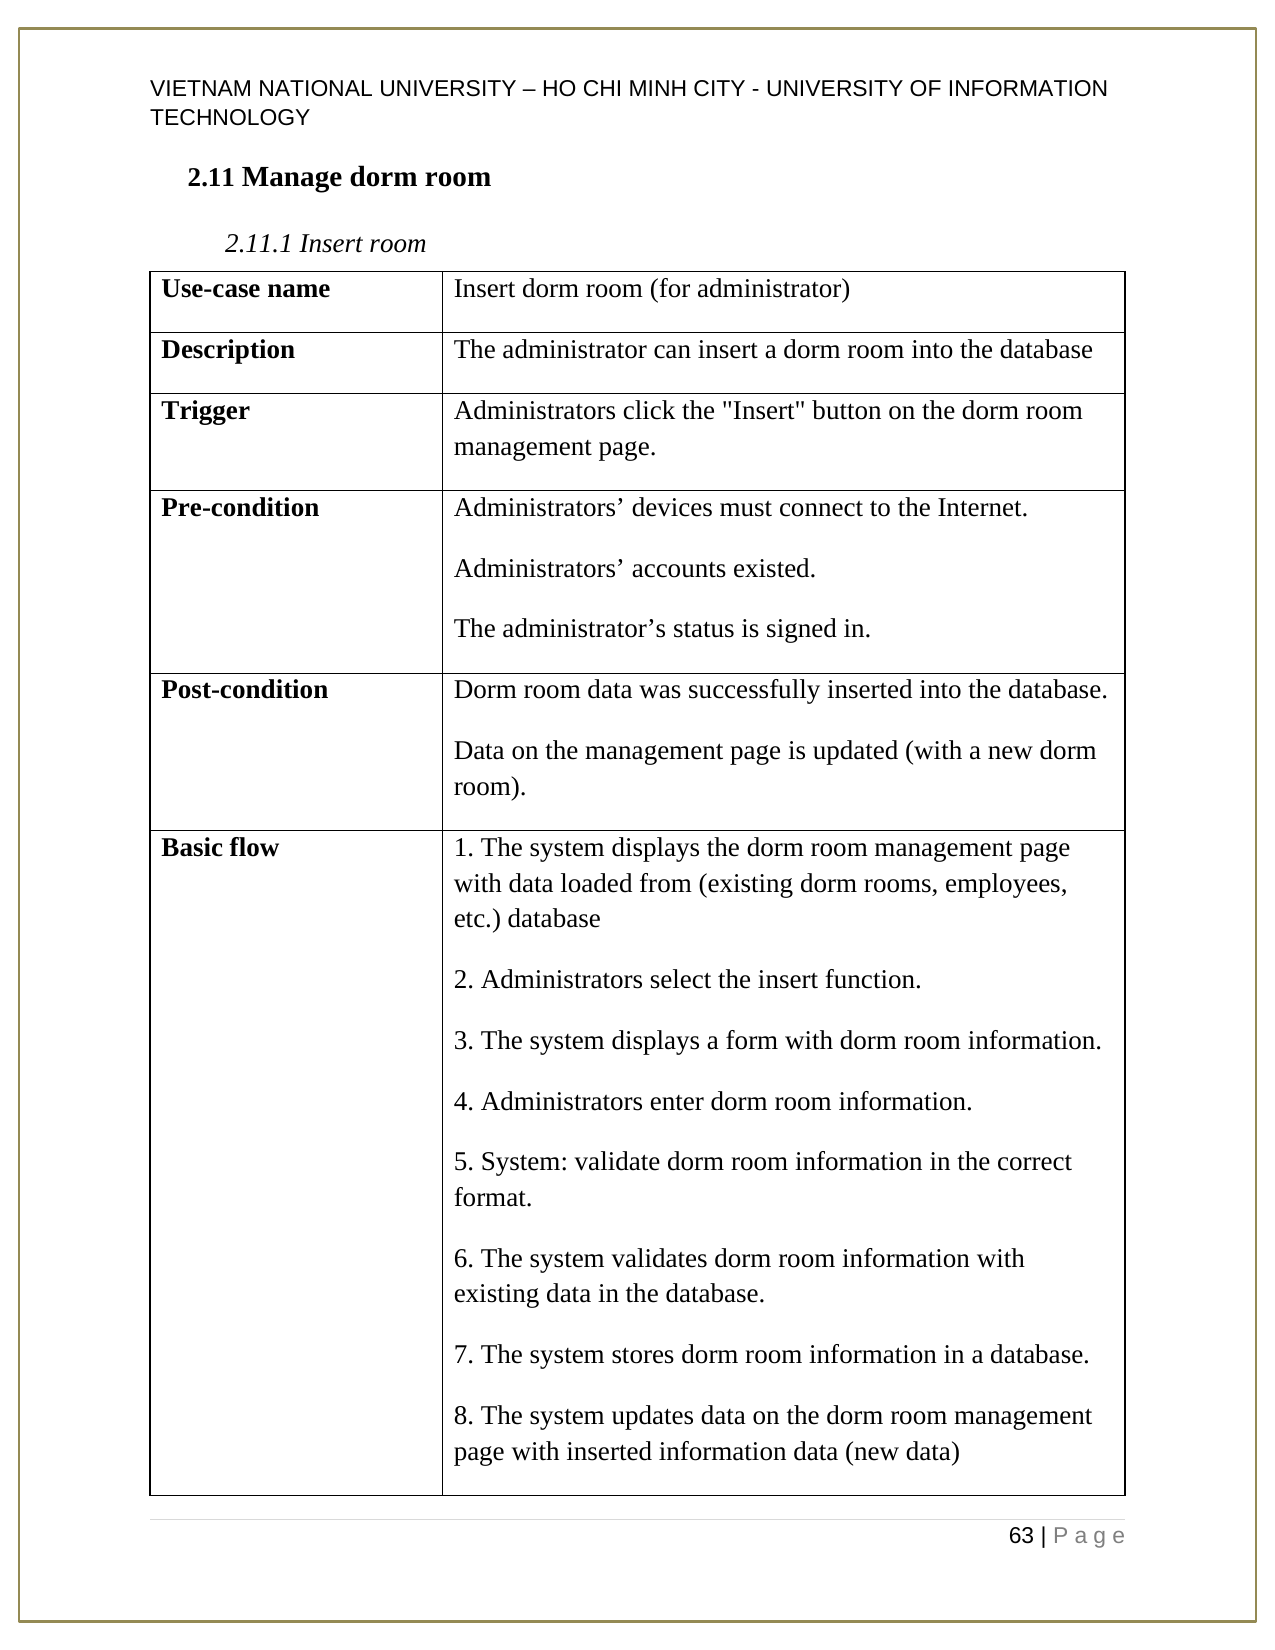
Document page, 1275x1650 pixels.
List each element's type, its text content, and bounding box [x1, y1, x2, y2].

table_cell Trigger [151, 394, 442, 490]
table_cell Pre-condition [151, 491, 442, 672]
table_cell Basic flow [151, 831, 442, 1495]
table_header Use-case name [151, 272, 442, 332]
table_cell Administrators’ devices must connect to the Internet. Administrators’ accounts existed. The administrator’s status is signed in. [443, 491, 1124, 672]
table_cell The administrator can insert a dorm room into the database [443, 333, 1124, 393]
table_header Insert dorm room (for administrator) [443, 272, 1124, 332]
table_cell Dorm room data was successfully inserted into the database. Data on the management page is updated (with a new dorm room). [443, 674, 1124, 830]
subtitle 2.11.1 Insert room [150, 227, 1125, 258]
table_cell Description [151, 333, 442, 393]
table_cell Administrators click the "Insert" button on the dorm room management page. [443, 394, 1124, 490]
table_cell 1. The system displays the dorm room management page with data loaded from (existing dorm rooms, employees, etc.) database 2. Administrators select the insert function. 3. The system displays a form with dorm room information. 4. Administrators enter dorm room information. 5. System: validate dorm room information in the correct format. 6. The system validates dorm room information with existing data in the database. 7. The system stores dorm room information in a database. 8. The system updates data on the dorm room management page with inserted information data (new data) [443, 831, 1124, 1495]
table_cell Post-condition [151, 674, 442, 830]
subtitle 2.11 Manage dorm room [150, 159, 1125, 193]
